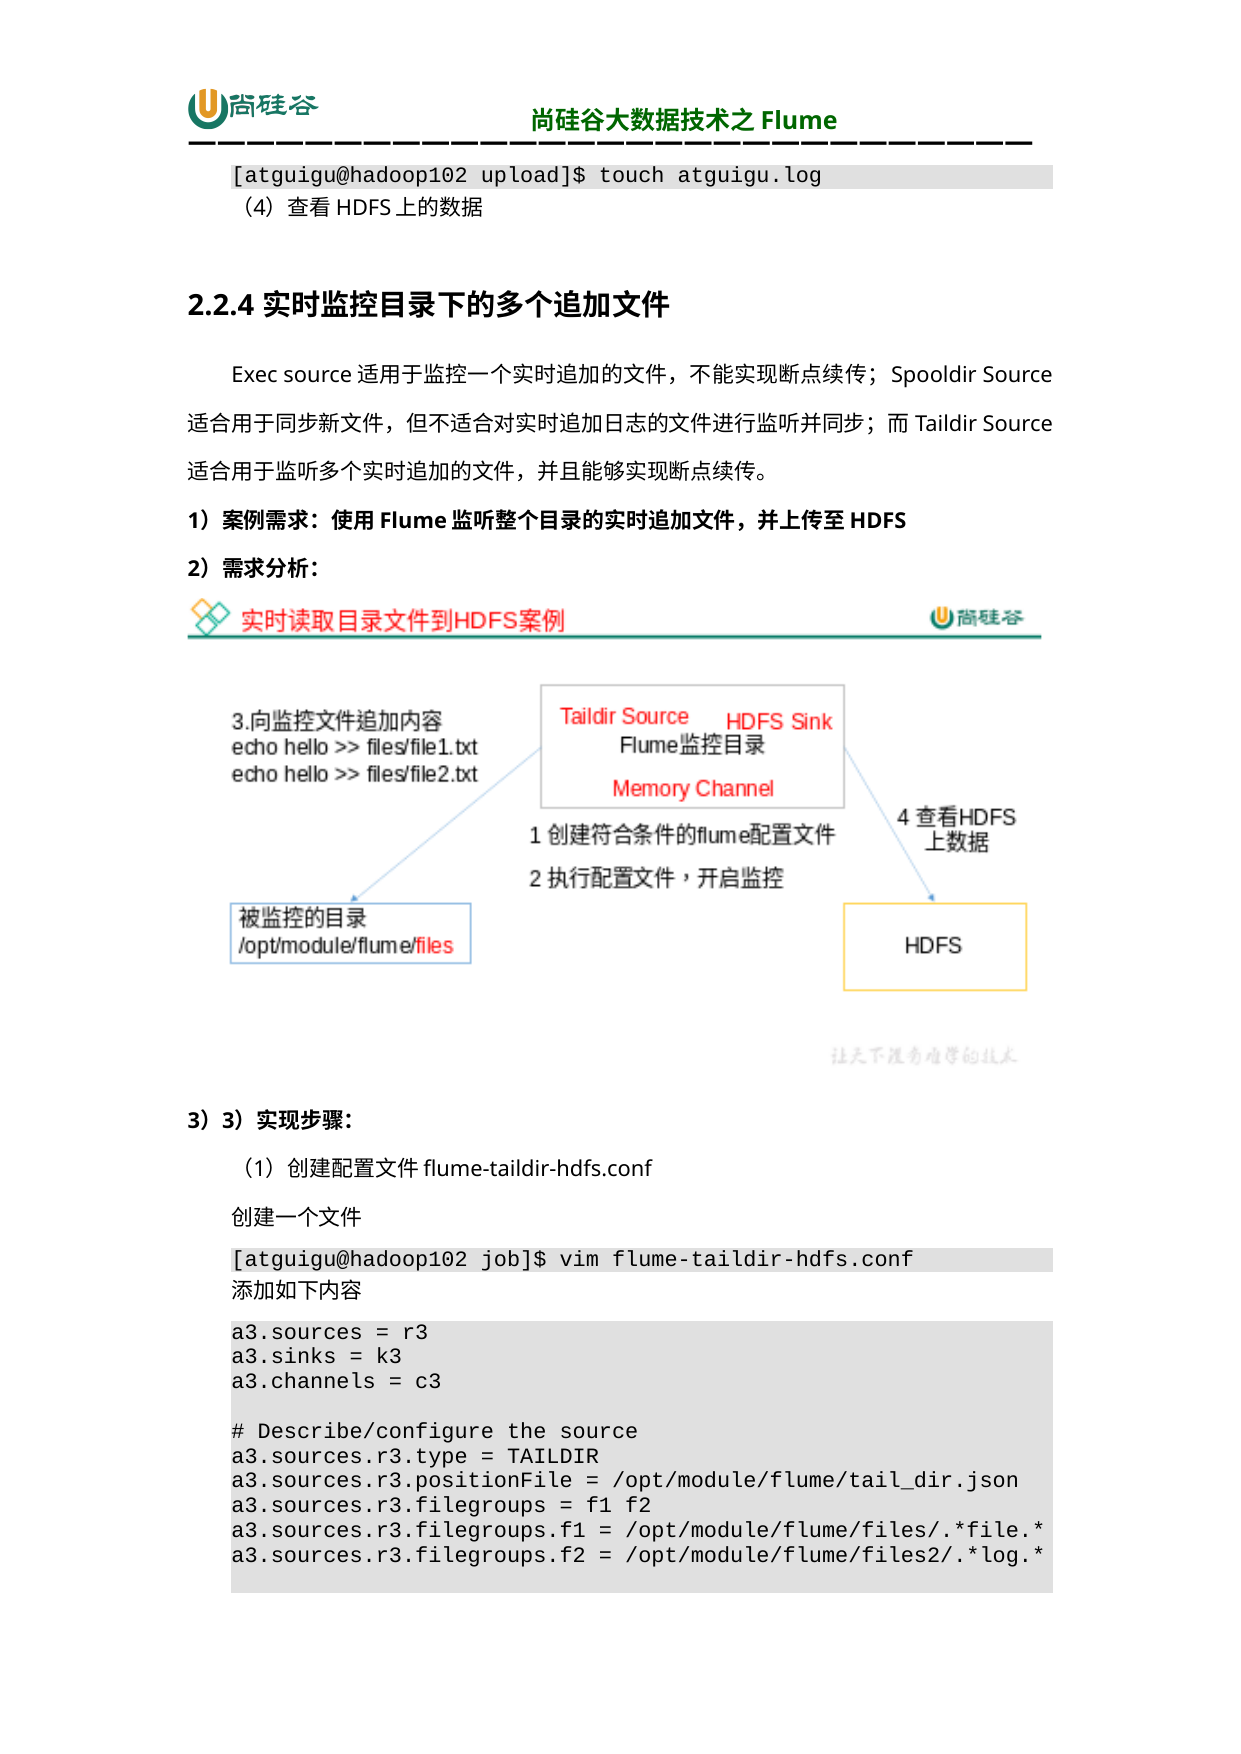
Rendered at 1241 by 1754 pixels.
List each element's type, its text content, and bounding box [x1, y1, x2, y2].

text a3.sources.r3.type = TAILDIR [231, 1445, 1053, 1469]
text [atguigu@hadoop102 upload]$ touch atguigu.log [231, 165, 1053, 189]
text a3.sources.r3.filegroups.f1 = /opt/module/flume/files/.*file.* [231, 1519, 1053, 1544]
text （1）创建配置文件flume-taildir-hdfs.conf [187, 1151, 1053, 1183]
text a3.sources.r3.filegroups.f2 = /opt/module/flume/files2/.*log.* [231, 1544, 1053, 1569]
text [atguigu@hadoop102 job]$ vim flume-taildir-hdfs.conf [231, 1248, 1053, 1272]
text （4）查看HDFS上的数据 [187, 189, 1053, 222]
text a3.sources.r3.positionFile = /opt/module/flume/tail_dir.json [231, 1469, 1053, 1494]
text 2）需求分析： [187, 551, 1053, 583]
text a3.channels = c3 [231, 1370, 1053, 1395]
text Exec source适用于监控一个实时追加的文件，不能实现断点续传；Spooldir Source适合用于同步新文件，但不适合对实时追加日志的文件进行监听并同步；而Taildir Source适合用于监听多个实时追加的文件，并且能够实现断点续传。 [187, 356, 1053, 486]
text a3.sinks = k3 [231, 1346, 1053, 1370]
text a3.sources = r3 [231, 1321, 1053, 1346]
text 添加如下内容 [187, 1272, 1053, 1305]
text 3）3）实现步骤： [187, 599, 1053, 1135]
subtitle 2.2.4 实时监控目录下的多个追加文件 [187, 270, 1053, 335]
text 创建一个文件 [187, 1199, 1053, 1232]
text a3.sources.r3.filegroups = f1 f2 [231, 1494, 1053, 1519]
text # Describe/configure the source [231, 1420, 1053, 1445]
text 1）案例需求：使用Flume监听整个目录的实时追加文件，并上传至HDFS [187, 502, 1053, 535]
